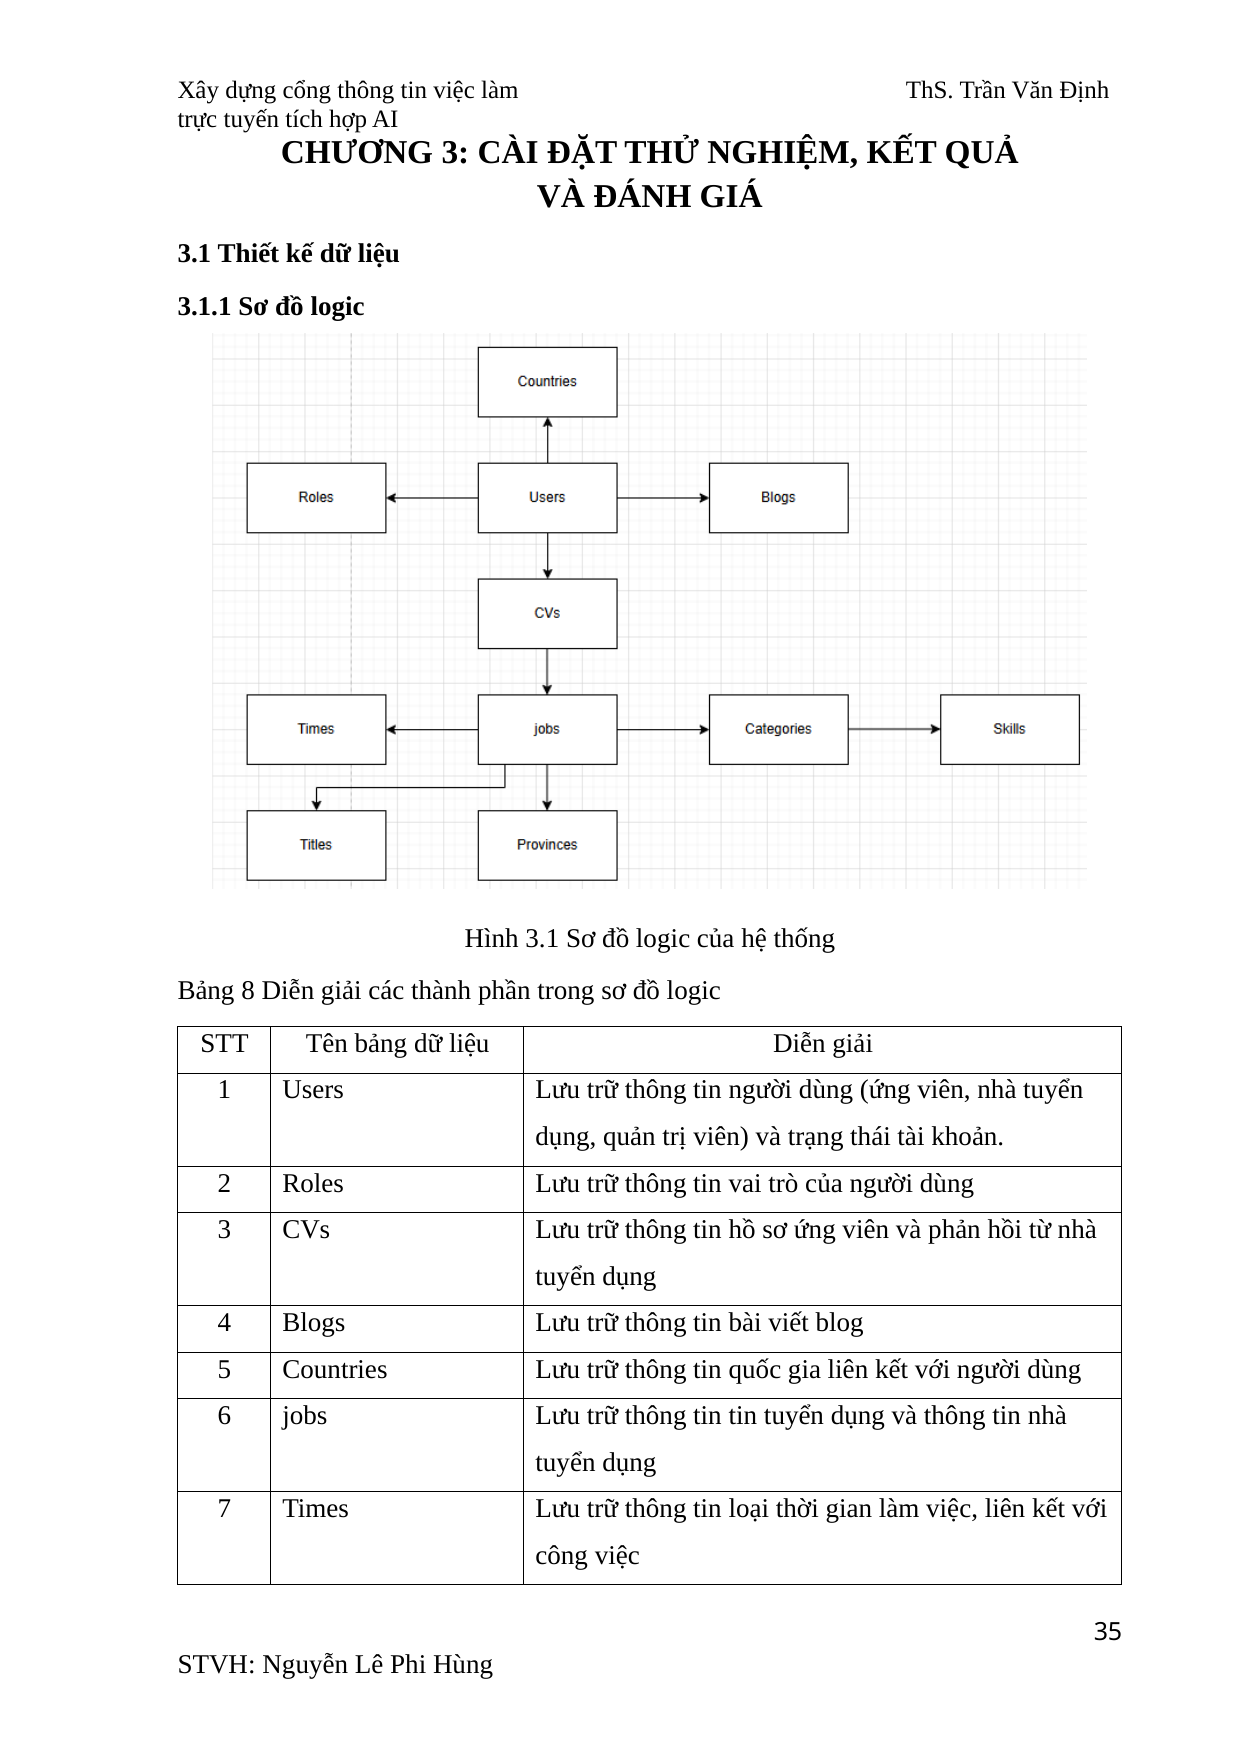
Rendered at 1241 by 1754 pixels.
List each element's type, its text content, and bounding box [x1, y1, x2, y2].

subtitle 3.1 Thiết kế dữ liệu [177, 237, 1122, 268]
table_cell Lưu trữ thông tin hồ sơ ứng viên và phản hồi từ nhà tuyển dụng [524, 1213, 1121, 1305]
table_header STT [178, 1027, 270, 1072]
table_cell Users [271, 1074, 523, 1166]
table_cell Lưu trữ thông tin quốc gia liên kết với người dùng [524, 1353, 1121, 1398]
table_cell Lưu trữ thông tin tin tuyển dụng và thông tin nhà tuyển dụng [524, 1399, 1121, 1491]
table_cell 3 [178, 1213, 270, 1305]
table_cell 5 [178, 1353, 270, 1398]
text Hình 3.1 Sơ đồ logic của hệ thống [177, 922, 1122, 953]
table_cell Times [271, 1492, 523, 1584]
subtitle 3.1.1 Sơ đồ logic [177, 290, 1122, 321]
table_cell 6 [178, 1399, 270, 1491]
table_cell Lưu trữ thông tin người dùng (ứng viên, nhà tuyển dụng, quản trị viên) và trạng thái tài khoản. [524, 1074, 1121, 1166]
table_cell 4 [178, 1306, 270, 1352]
table_cell jobs [271, 1399, 523, 1491]
table_cell Lưu trữ thông tin loại thời gian làm việc, liên kết với công việc [524, 1492, 1121, 1584]
subtitle VÀ ĐÁNH GIÁ [177, 177, 1122, 215]
table_cell 7 [178, 1492, 270, 1584]
table_header Diễn giải [524, 1027, 1121, 1072]
table_cell CVs [271, 1213, 523, 1305]
picture [212, 333, 1087, 889]
table_cell 1 [178, 1074, 270, 1166]
table_cell Lưu trữ thông tin bài viết blog [524, 1306, 1121, 1352]
table_header Tên bảng dữ liệu [271, 1027, 523, 1072]
table_cell Blogs [271, 1306, 523, 1352]
subtitle CHƯƠNG 3: CÀI ĐẶT THỬ NGHIỆM, KẾT QUẢ [177, 132, 1122, 171]
table_cell 2 [178, 1167, 270, 1212]
table_cell Lưu trữ thông tin vai trò của người dùng [524, 1167, 1121, 1212]
table_cell Roles [271, 1167, 523, 1212]
table_cell Countries [271, 1353, 523, 1398]
